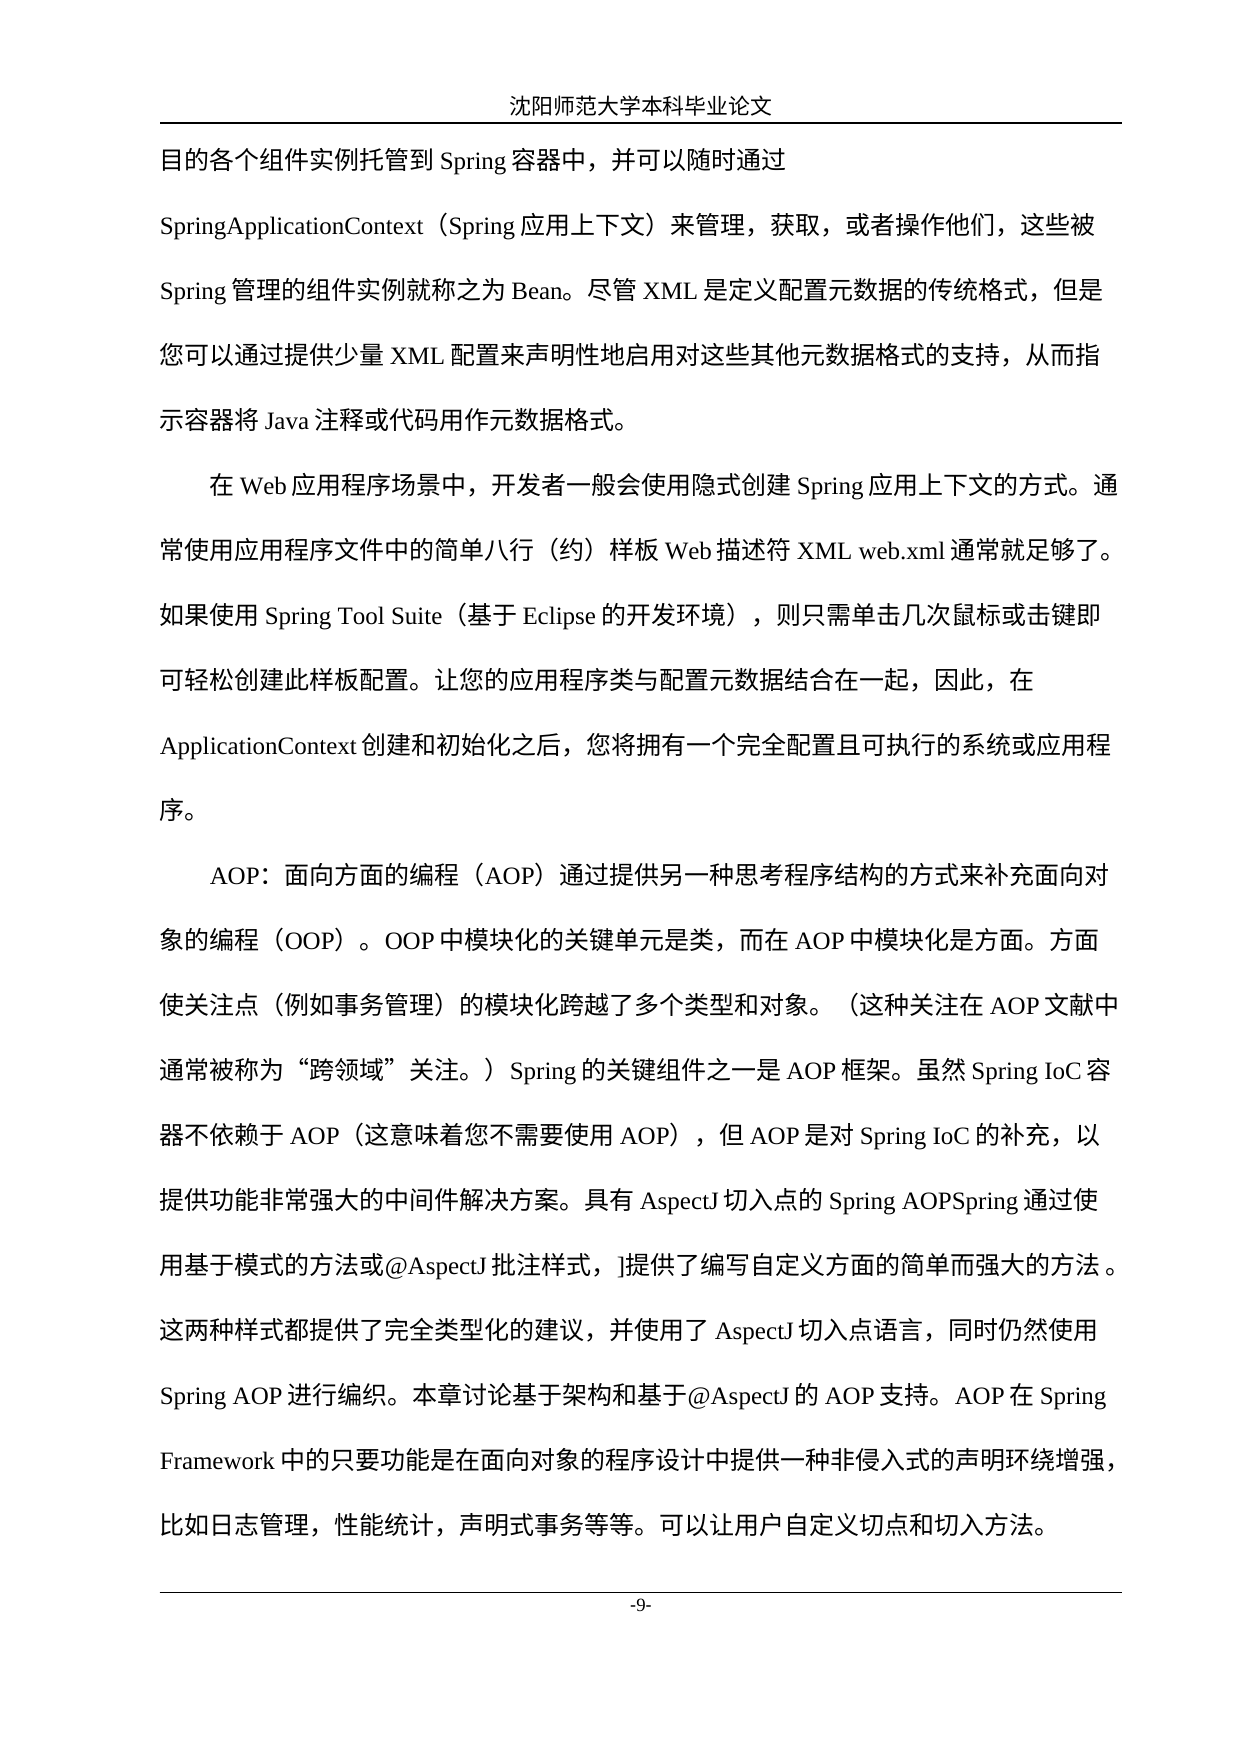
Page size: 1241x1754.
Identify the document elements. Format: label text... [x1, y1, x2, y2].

text AOP：面向方面的编程（AOP）通过提供另一种思考程序结构的方式来补充面向对象的编程（OOP）。OOP中模块化的关键单元是类，而在AOP中模块化是方面。方面使关注点（例如事务管理）的模块化跨越了多个类型和对象。（这种关注在AOP文献中通常被称为“跨领域”关注。）Spring的关键组件之一是AOP框架。虽然Spring IoC容器不依赖于AOP（这意味着您不需要使用AOP），但AOP是对Spring IoC的补充，以提供功能非常强大的中间件解决方案。具有AspectJ切入点的Spring AOPSpring通过使用基于模式的方法或@AspectJ批注样式，]提供了编写自定义方面的简单而强大的方法 。这两种样式都提供了完全类型化的建议，并使用了AspectJ切入点语言，同时仍然使用Spring AOP进行编织。本章讨论基于架构和基于@AspectJ的AOP支持。AOP在Spring Framework中的只要功能是在面向对象的程序设计中提供一种非侵入式的声明环绕增强，比如日志管理，性能统计，声明式事务等等。可以让用户自定义切点和切入方法。 [159, 841, 1122, 1556]
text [159, 126, 1122, 451]
text 在Web应用程序场景中，开发者一般会使用隐式创建Spring应用上下文的方式。通常使用应用程序文件中的简单八行（约）样板Web描述符XML web.xml通常就足够了。如果使用Spring Tool Suite（基于Eclipse的开发环境），则只需单击几次鼠标或击键即可轻松创建此样板配置。让您的应用程序类与配置元数据结合在一起，因此，在ApplicationContext创建和初始化之后，您将拥有一个完全配置且可执行的系统或应用程序。 [159, 451, 1122, 841]
